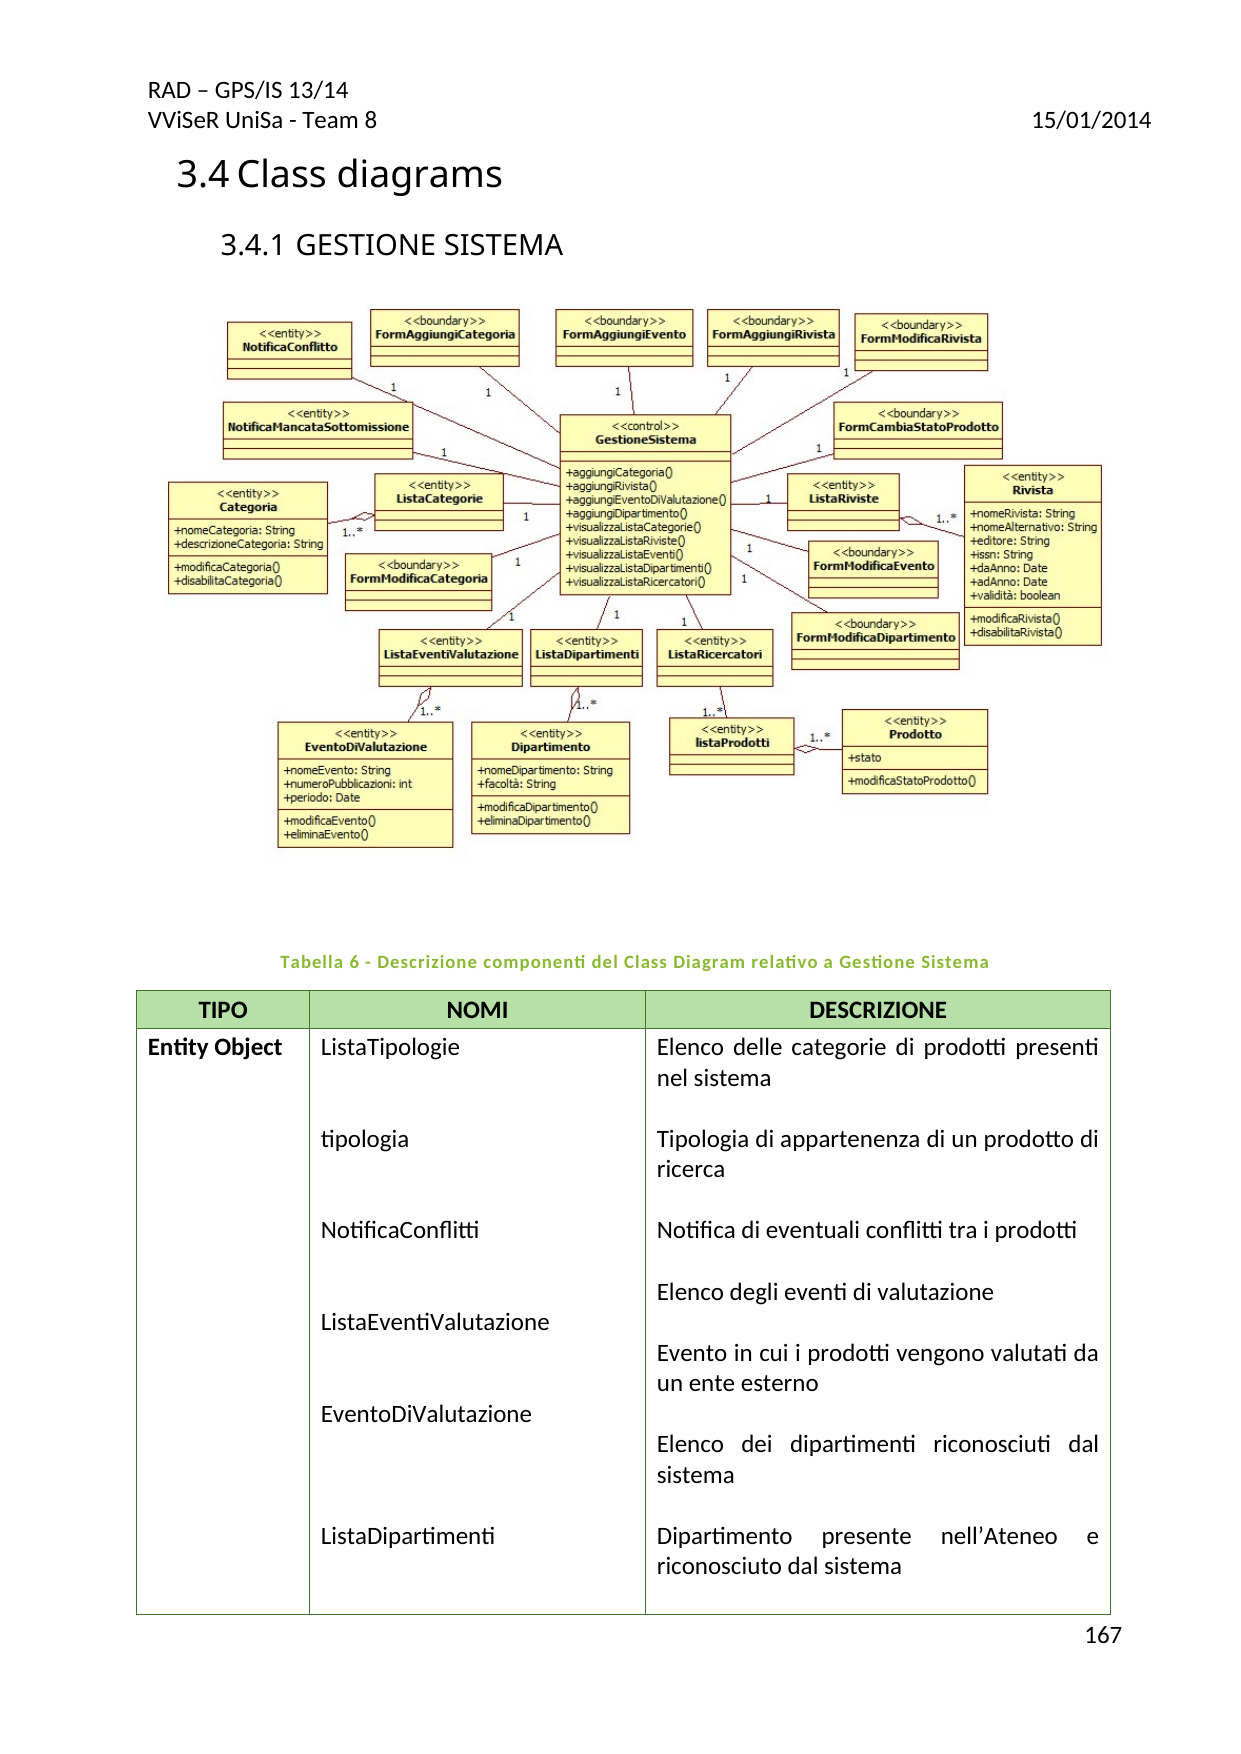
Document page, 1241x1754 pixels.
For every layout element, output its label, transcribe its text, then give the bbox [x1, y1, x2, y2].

subtitle Gestione Sistema [220, 224, 1122, 263]
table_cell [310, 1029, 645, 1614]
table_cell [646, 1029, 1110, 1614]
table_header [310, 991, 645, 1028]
subtitle Class diagrams [176, 148, 1122, 199]
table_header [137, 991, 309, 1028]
text Tabella 6 - Descrizione componenti del Class Diagram relativo a Gestione Sistema [148, 951, 1122, 973]
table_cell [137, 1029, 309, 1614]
picture [147, 288, 1123, 869]
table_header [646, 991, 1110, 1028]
